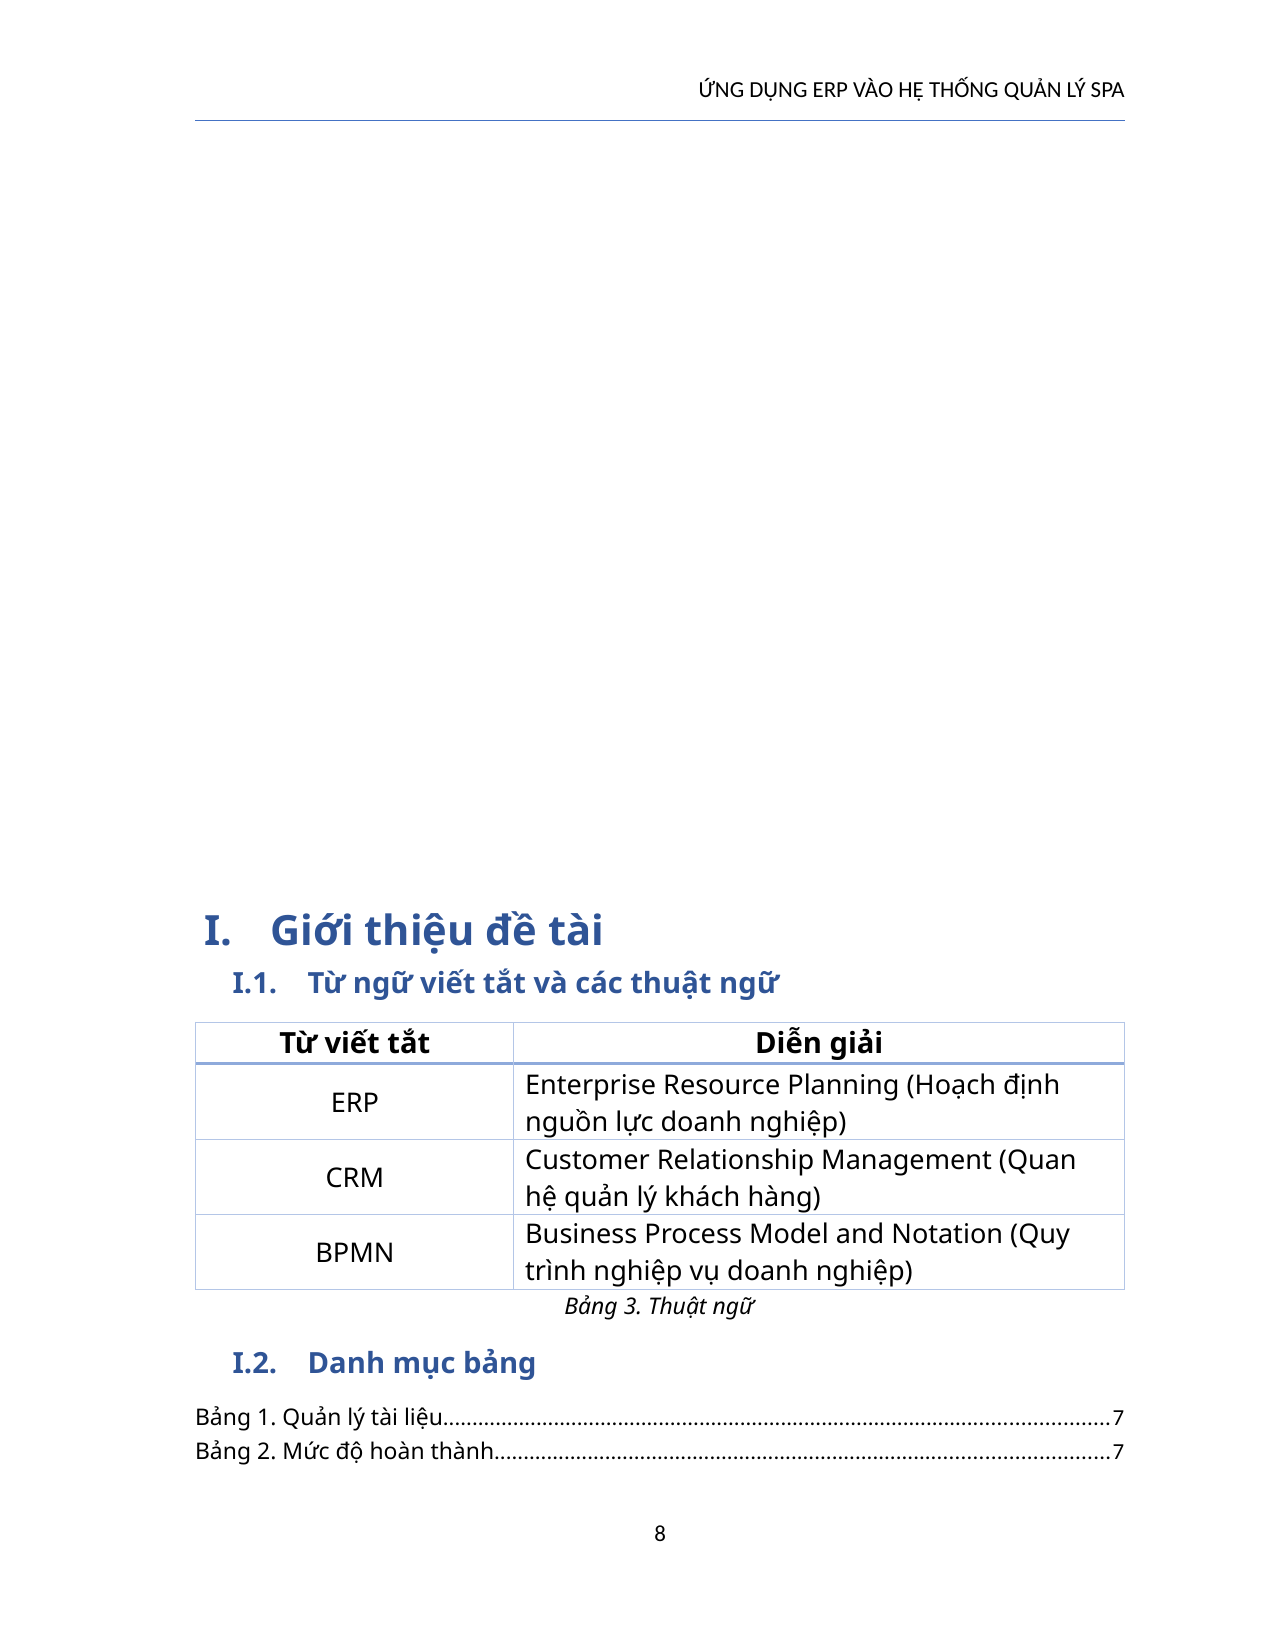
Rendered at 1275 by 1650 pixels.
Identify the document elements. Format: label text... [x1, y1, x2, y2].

list Từ ngữ viết tắt và các thuật ngữ [232, 962, 1125, 1002]
table_header Diễn giải [514, 1023, 1124, 1062]
table_cell BPMN [196, 1215, 513, 1289]
table_header Từ viết tắt [196, 1023, 513, 1062]
table_cell Customer Relationship Management (Quan hệ quản lý khách hàng) [514, 1140, 1124, 1214]
table_cell Business Process Model and Notation (Quy trình nghiệp vụ doanh nghiệp) [514, 1215, 1124, 1289]
table_cell CRM [196, 1140, 513, 1214]
list Giới thiệu đề tài [232, 901, 1125, 958]
table_cell ERP [196, 1065, 513, 1139]
text Bảng 2. Mức độ hoàn thành 7 [195, 1435, 1125, 1466]
list Danh mục bảng [232, 1342, 1125, 1382]
text Bảng 3. Thuật ngữ [195, 1290, 1125, 1321]
text Bảng 1. Quản lý tài liệu 7 [195, 1401, 1125, 1433]
table_cell Enterprise Resource Planning (Hoạch định nguồn lực doanh nghiệp) [514, 1065, 1124, 1139]
